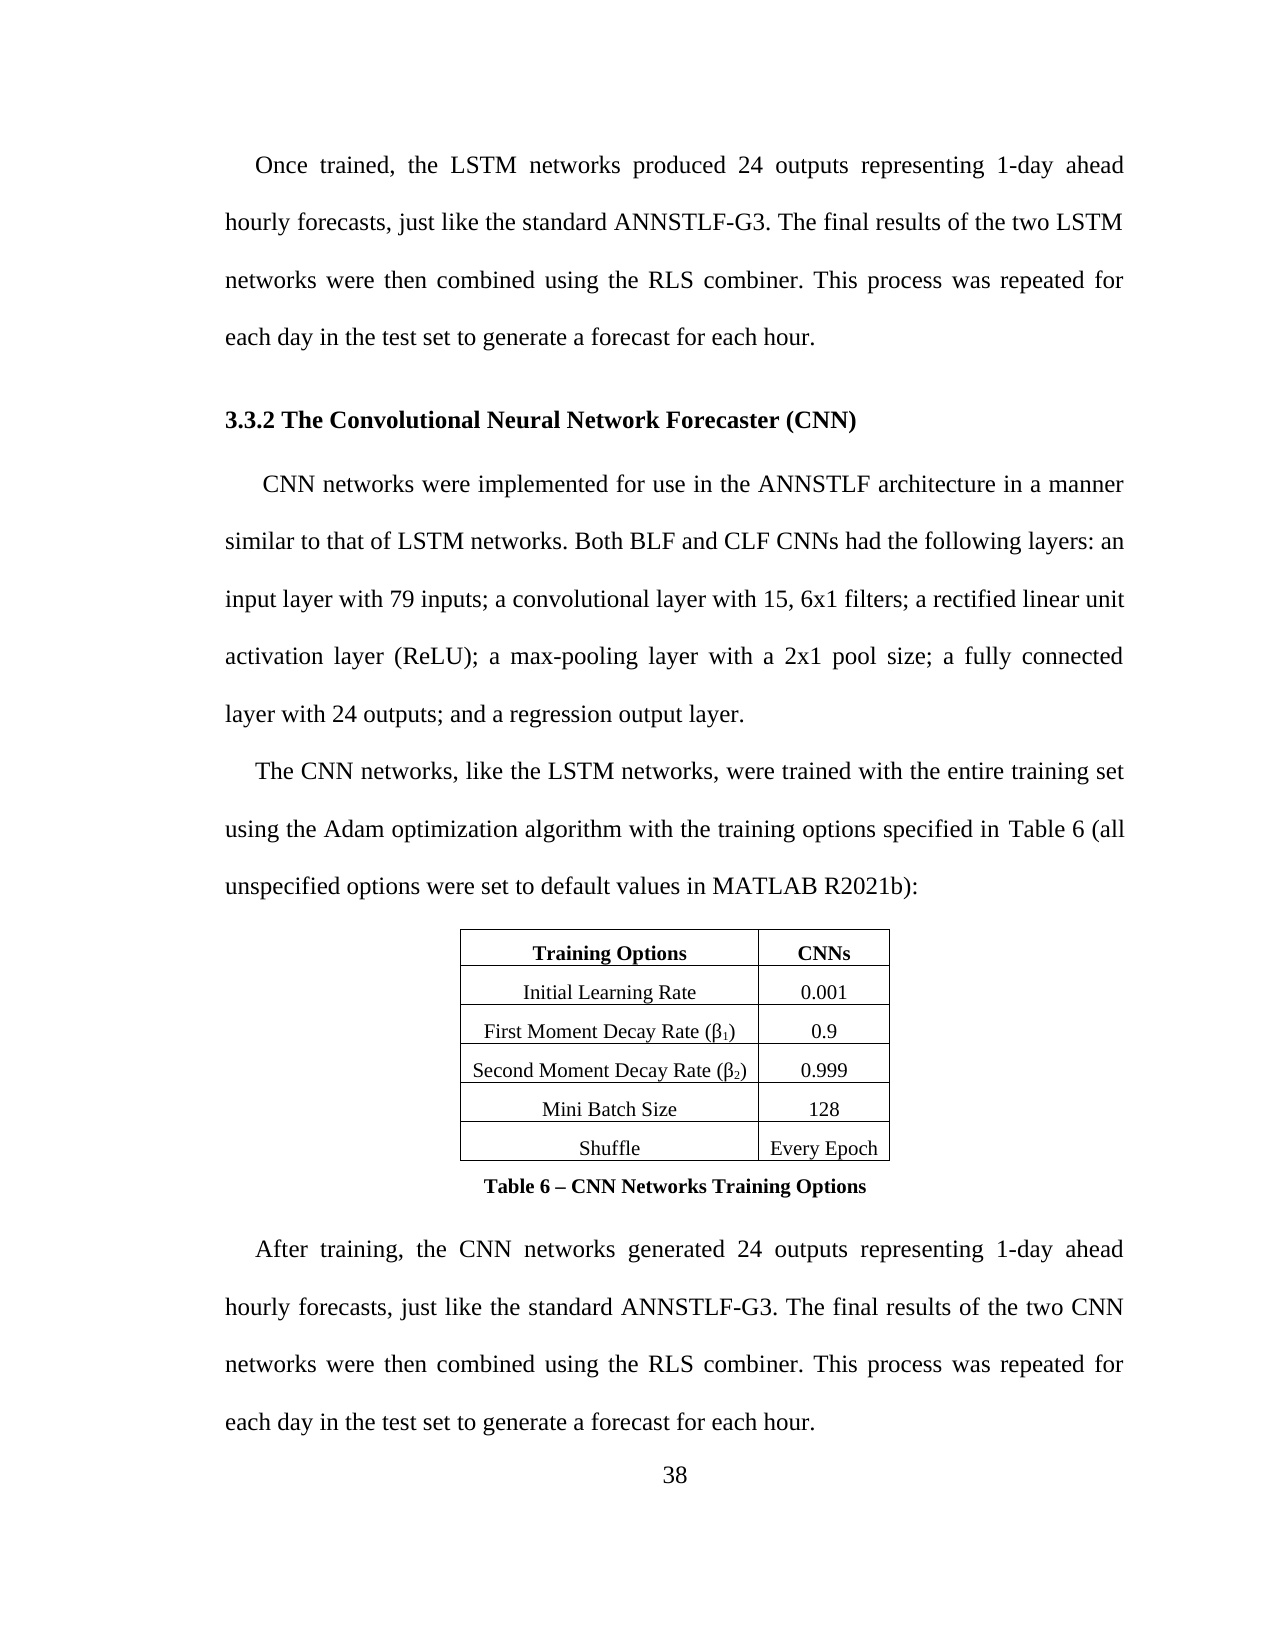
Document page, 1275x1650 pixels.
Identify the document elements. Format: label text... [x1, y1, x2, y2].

table_header CNNs [759, 930, 889, 965]
table_cell First Moment Decay Rate (β1) [461, 1005, 758, 1043]
table_cell 128 [759, 1083, 889, 1121]
text Once trained, the LSTM networks produced 24 outputs representing 1-day ahead hourly forecasts, just like the standard ANNSTLF-G3. The final results of the two LSTM networks were then combined using the RLS combiner. This process was repeated for each day in the test set to generate a forecast for each hour. [225, 150, 1125, 351]
table_cell Every Epoch [759, 1122, 889, 1160]
text After training, the CNN networks generated 24 outputs representing 1-day ahead hourly forecasts, just like the standard ANNSTLF-G3. The final results of the two CNN networks were then combined using the RLS combiner. This process was repeated for each day in the test set to generate a forecast for each hour. [225, 1234, 1125, 1435]
table_cell Mini Batch Size [461, 1083, 758, 1121]
table_cell 0.9 [759, 1005, 889, 1043]
text CNN networks were implemented for use in the ANNSTLF architecture in a manner similar to that of LSTM networks. Both BLF and CLF CNNs had the following layers: an input layer with 79 inputs; a convolutional layer with 15, 6x1 filters; a rectified linear unit activation layer (ReLU); a max-pooling layer with a 2x1 pool size; a fully connected layer with 24 outputs; and a regression output layer. [225, 469, 1125, 727]
table_cell 0.001 [759, 966, 889, 1004]
table_header Training Options [461, 930, 758, 965]
table_cell 0.999 [759, 1044, 889, 1082]
table_cell Second Moment Decay Rate (β2) [461, 1044, 758, 1082]
table_cell Initial Learning Rate [461, 966, 758, 1004]
text Table 6 – CNN Networks Training Options [225, 1173, 1125, 1198]
subtitle 3.3.2 The Convolutional Neural Network Forecaster (CNN) [225, 405, 1125, 434]
text The CNN networks, like the LSTM networks, were trained with the entire training set using the Adam optimization algorithm with the training options specified in Table 6 (all unspecified options were set to default values in MATLAB R2021b): [225, 756, 1125, 900]
table_cell Shuffle [461, 1122, 758, 1160]
